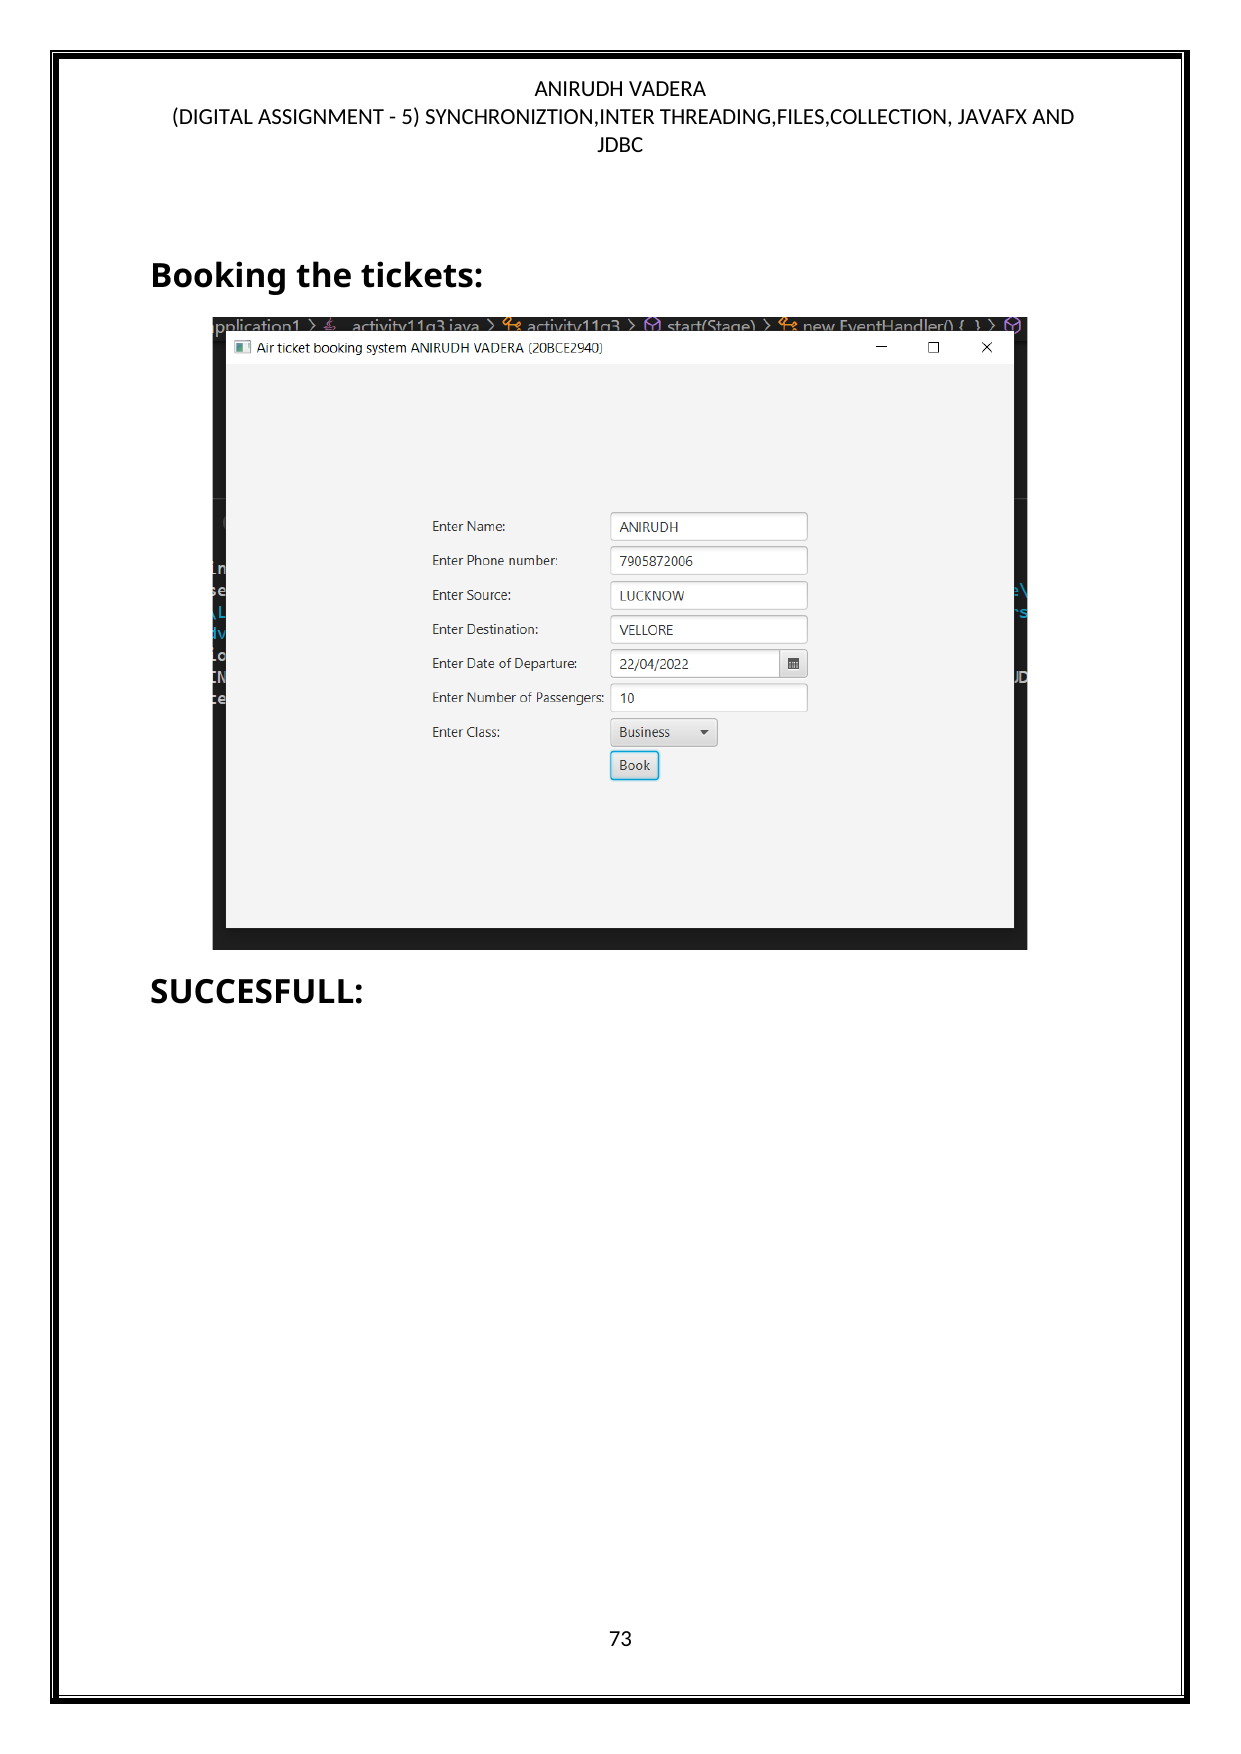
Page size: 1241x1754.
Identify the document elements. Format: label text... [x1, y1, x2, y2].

text SUCCESFULL: [150, 968, 1090, 1014]
picture [212, 317, 1028, 950]
text Booking the tickets: [150, 251, 1090, 297]
